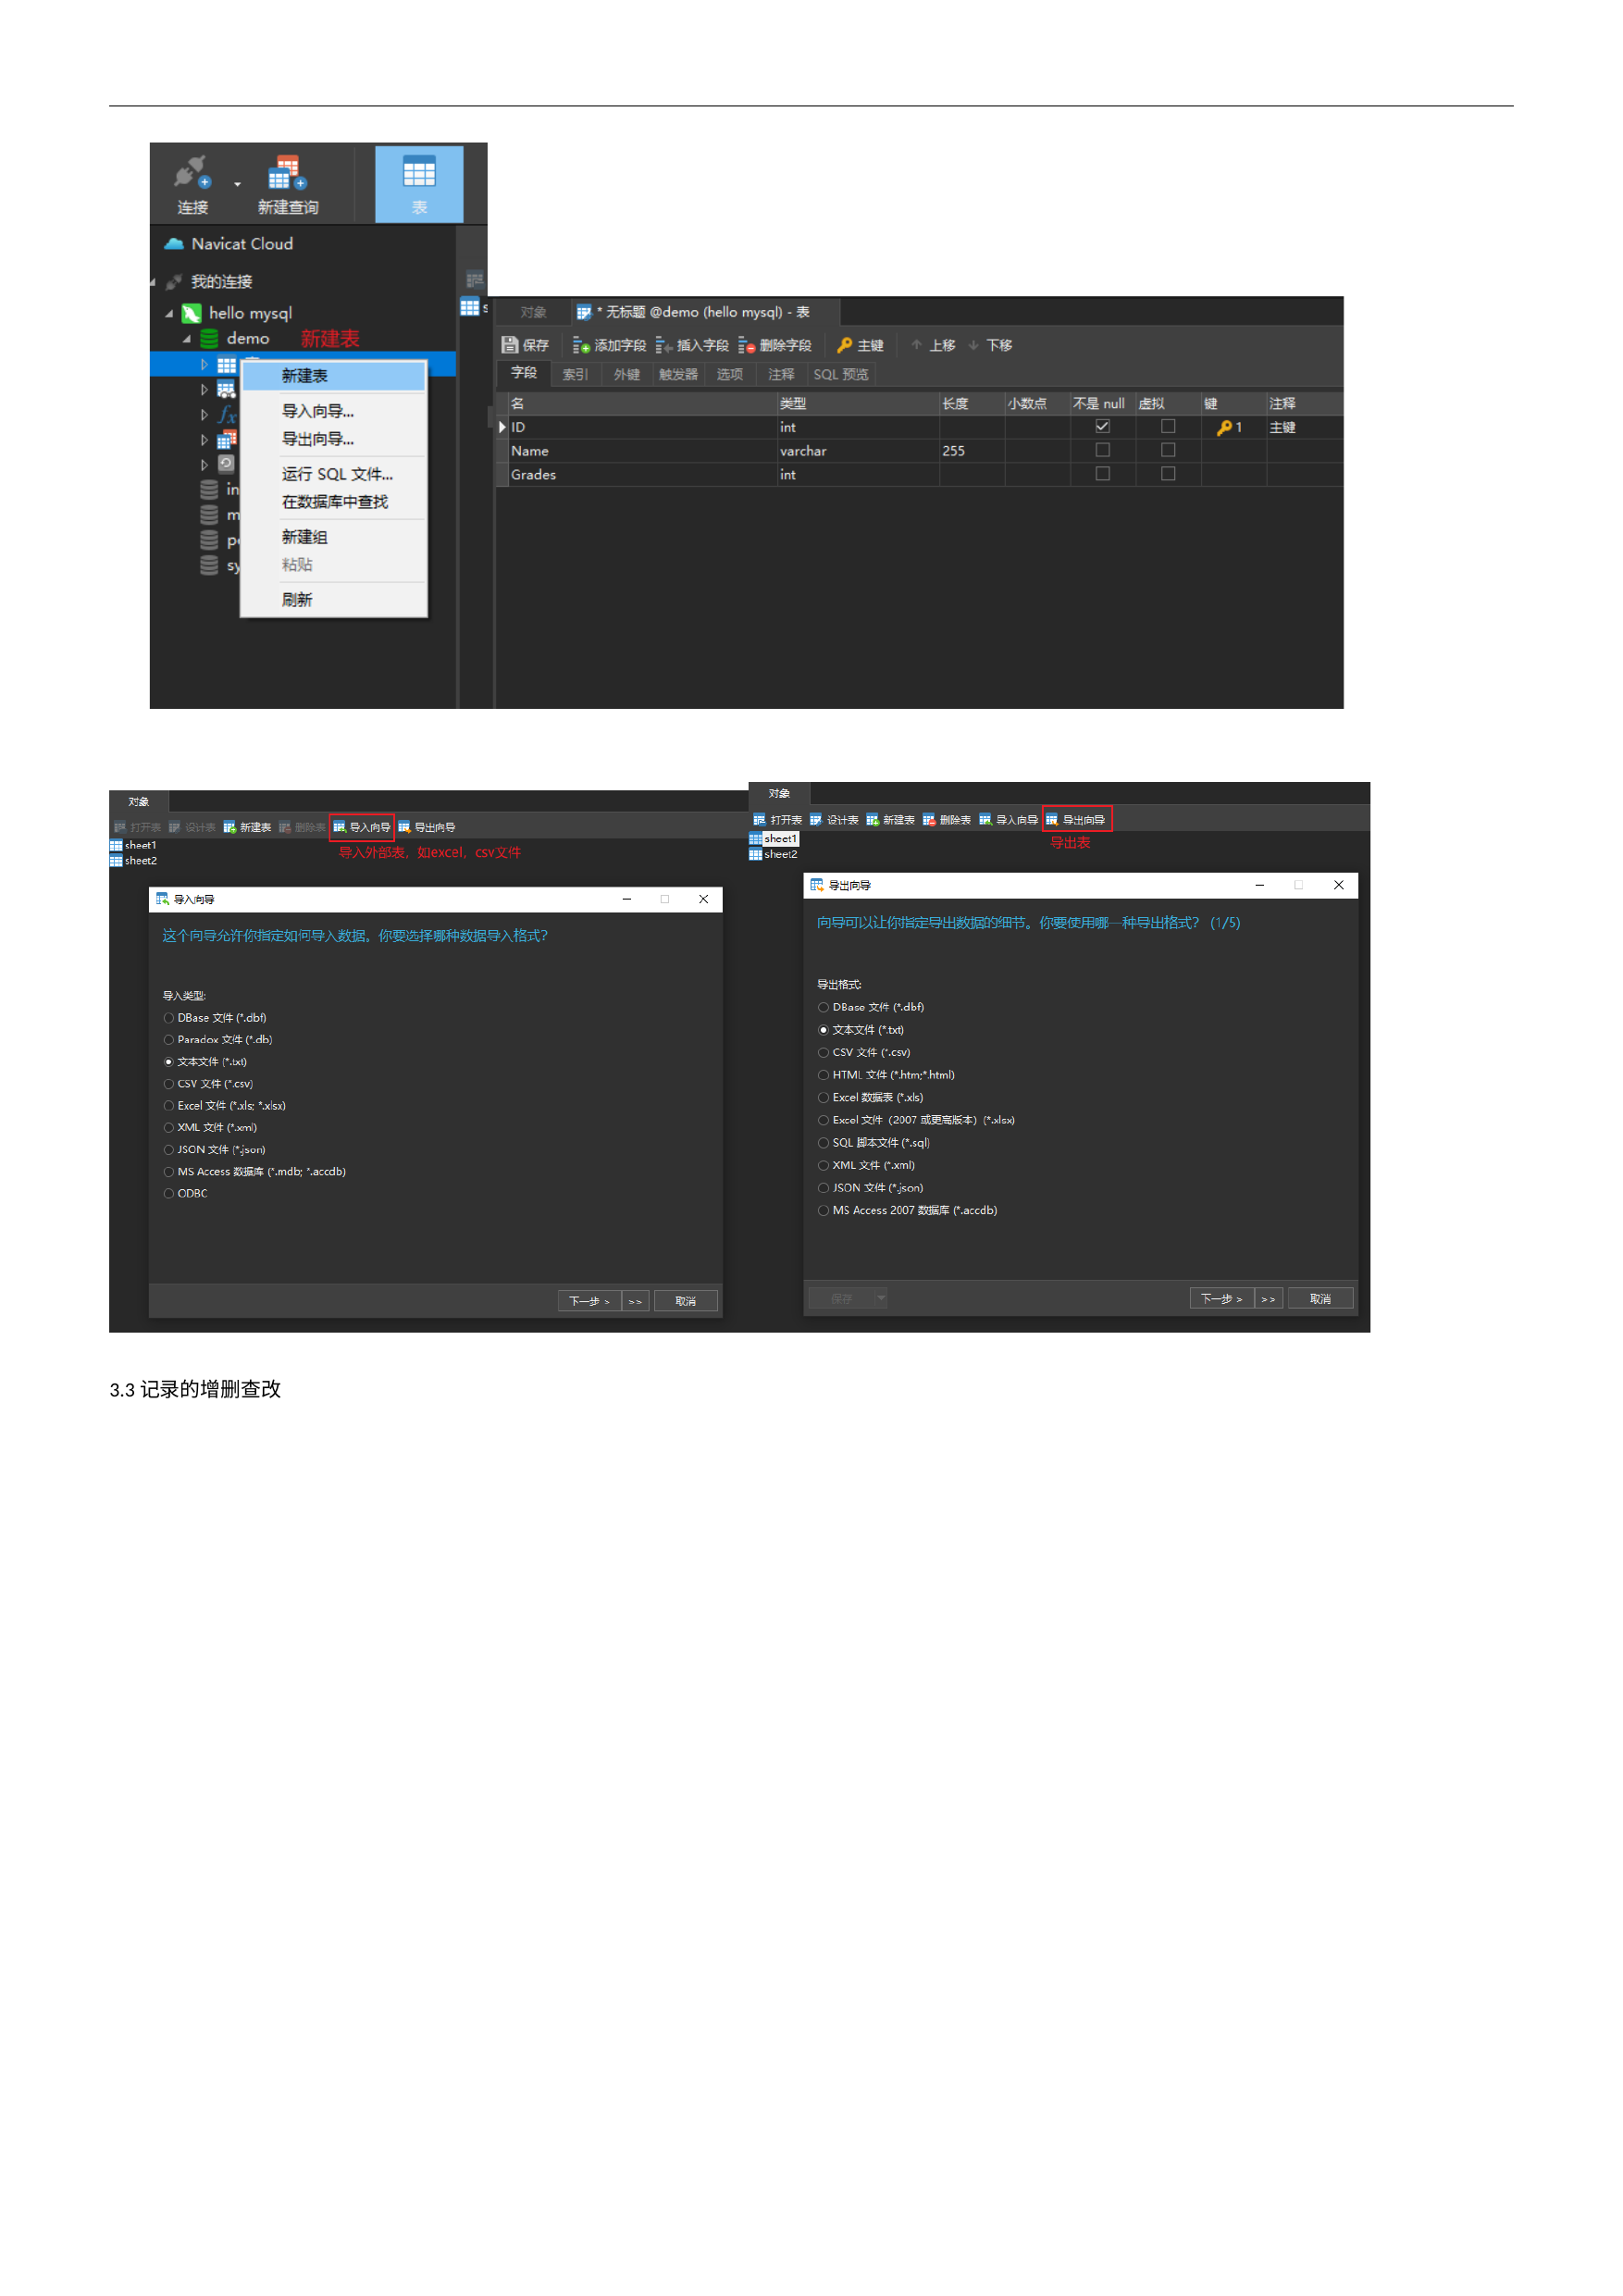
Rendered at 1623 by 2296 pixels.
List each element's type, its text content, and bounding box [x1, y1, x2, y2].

picture [149, 143, 1344, 709]
picture [109, 782, 1371, 1333]
text 3.3 记录的增删查改 [109, 1373, 1514, 1403]
